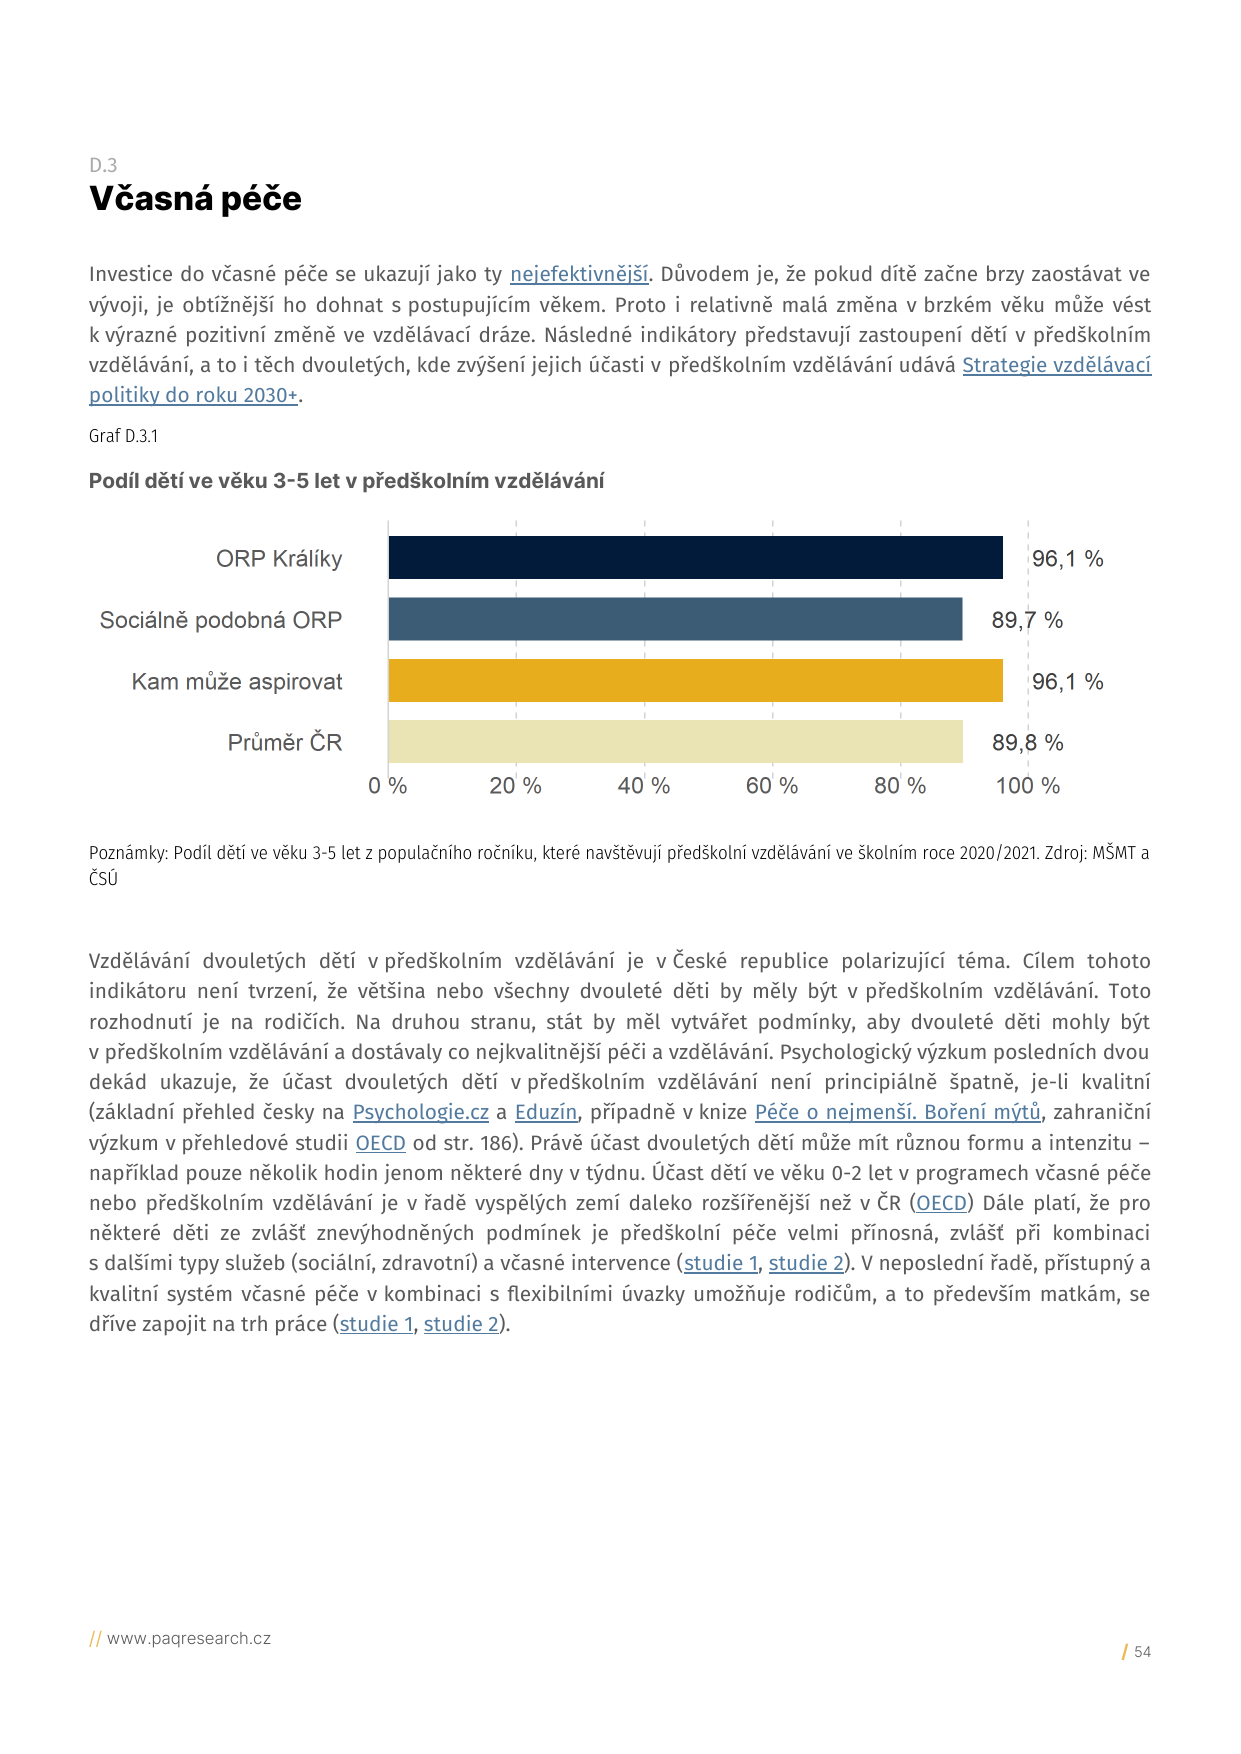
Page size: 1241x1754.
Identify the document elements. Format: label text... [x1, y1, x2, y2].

text Investice do včasné péče se ukazují jako ty nejefektivnější. Důvodem je, že pokud dítě začne brzy zaostávat ve vývoji, je obtížnější ho dohnat s postupujícím věkem. Proto i relativně malá změna v brzkém věku může vést k výrazné pozitivní změně ve vzdělávací dráze. Následné indikátory představují zastoupení dětí v předškolním vzdělávání, a to i těch dvouletých, kde zvýšení jejich účasti v předškolním vzdělávání udává Strategie vzdělávací politiky do roku 2030+. [89, 257, 1152, 408]
text Vzdělávání dvouletých dětí v předškolním vzdělávání je v České republice polarizující téma. Cílem tohoto indikátoru není tvrzení, že většina nebo všechny dvouleté děti by měly být v předškolním vzdělávání. Toto rozhodnutí je na rodičích. Na druhou stranu, stát by měl vytvářet podmínky, aby dvouleté děti mohly být v předškolním vzdělávání a dostávaly co nejkvalitnější péči a vzdělávání. Psychologický výzkum posledních dvou dekád ukazuje, že účast dvouletých dětí v předškolním vzdělávání není principiálně špatně, je-li kvalitní (základní přehled česky na Psychologie.cz a Eduzín, případně v knize Péče o nejmenší. Boření mýtů, zahraniční výzkum v přehledové studii OECD od str. 186). Právě účast dvouletých dětí může mít různou formu a intenzitu – například pouze několik hodin jenom některé dny v týdnu. Účast dětí ve věku 0-2 let v programech včasné péče nebo předškolním vzdělávání je v řadě vyspělých zemí daleko rozšířenější než v ČR (OECD) Dále platí, že pro některé děti ze zvlášť znevýhodněných podmínek je předškolní péče velmi přínosná, zvlášť při kombinaci s dalšími typy služeb (sociální, zdravotní) a včasné intervence (studie 1, studie 2). V neposlední řadě, přístupný a kvalitní systém včasné péče v kombinaci s flexibilními úvazky umožňuje rodičům, a to především matkám, se dříve zapojit na trh práce (studie 1, studie 2). [89, 944, 1152, 1337]
text Poznámky: Podíl dětí ve věku 3-5 let z populačního ročníku, které navštěvují předškolní vzdělávání ve školním roce 2020/2021. Zdroj: MŠMT a ČSÚ [89, 842, 1152, 890]
text Graf D.3.1 [89, 425, 1152, 447]
text D.3 [89, 148, 1152, 178]
subtitle Včasná péče [89, 178, 1152, 218]
text Podíl dětí ve věku 3-5 let v předškolním vzdělávání [89, 463, 1152, 493]
picture [88, 493, 1139, 825]
